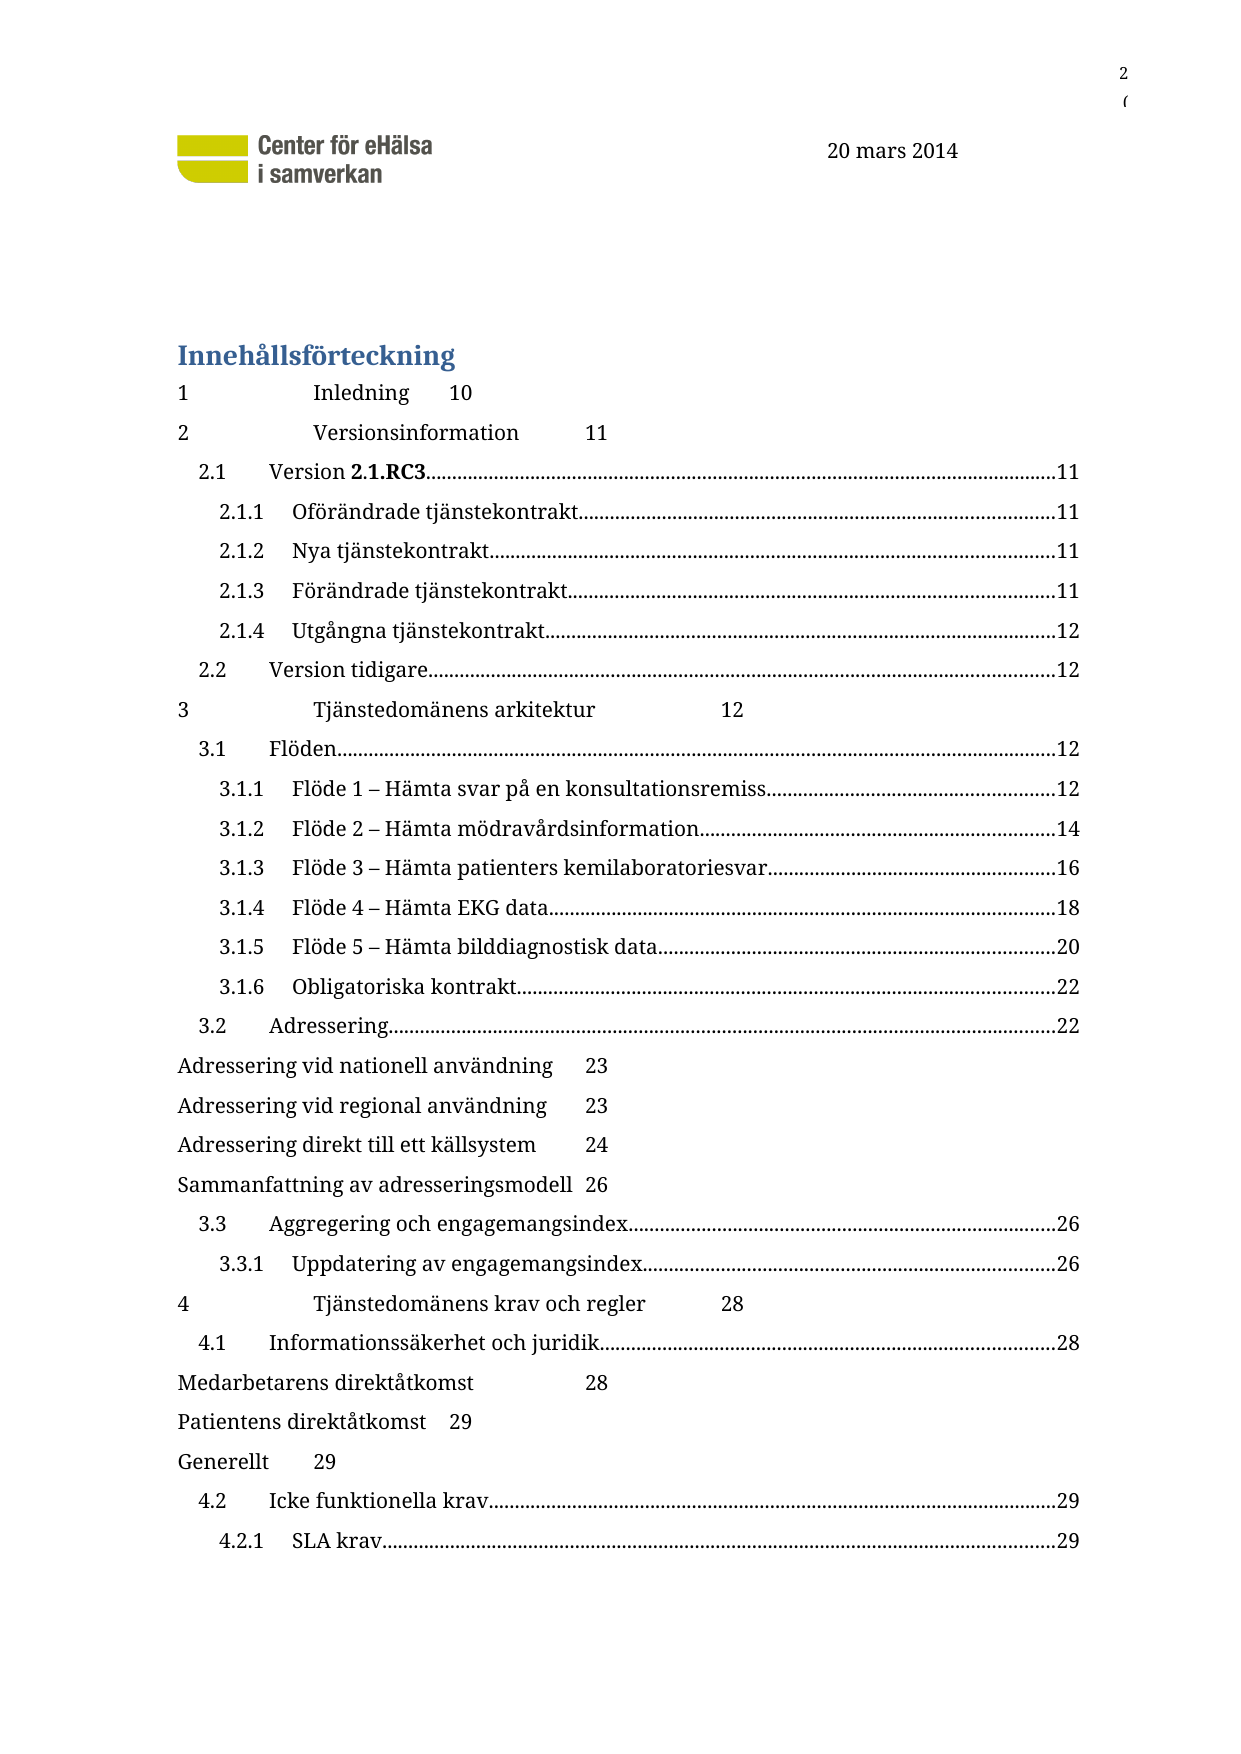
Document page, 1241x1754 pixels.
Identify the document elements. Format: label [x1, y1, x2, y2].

picture [177, 135, 432, 183]
